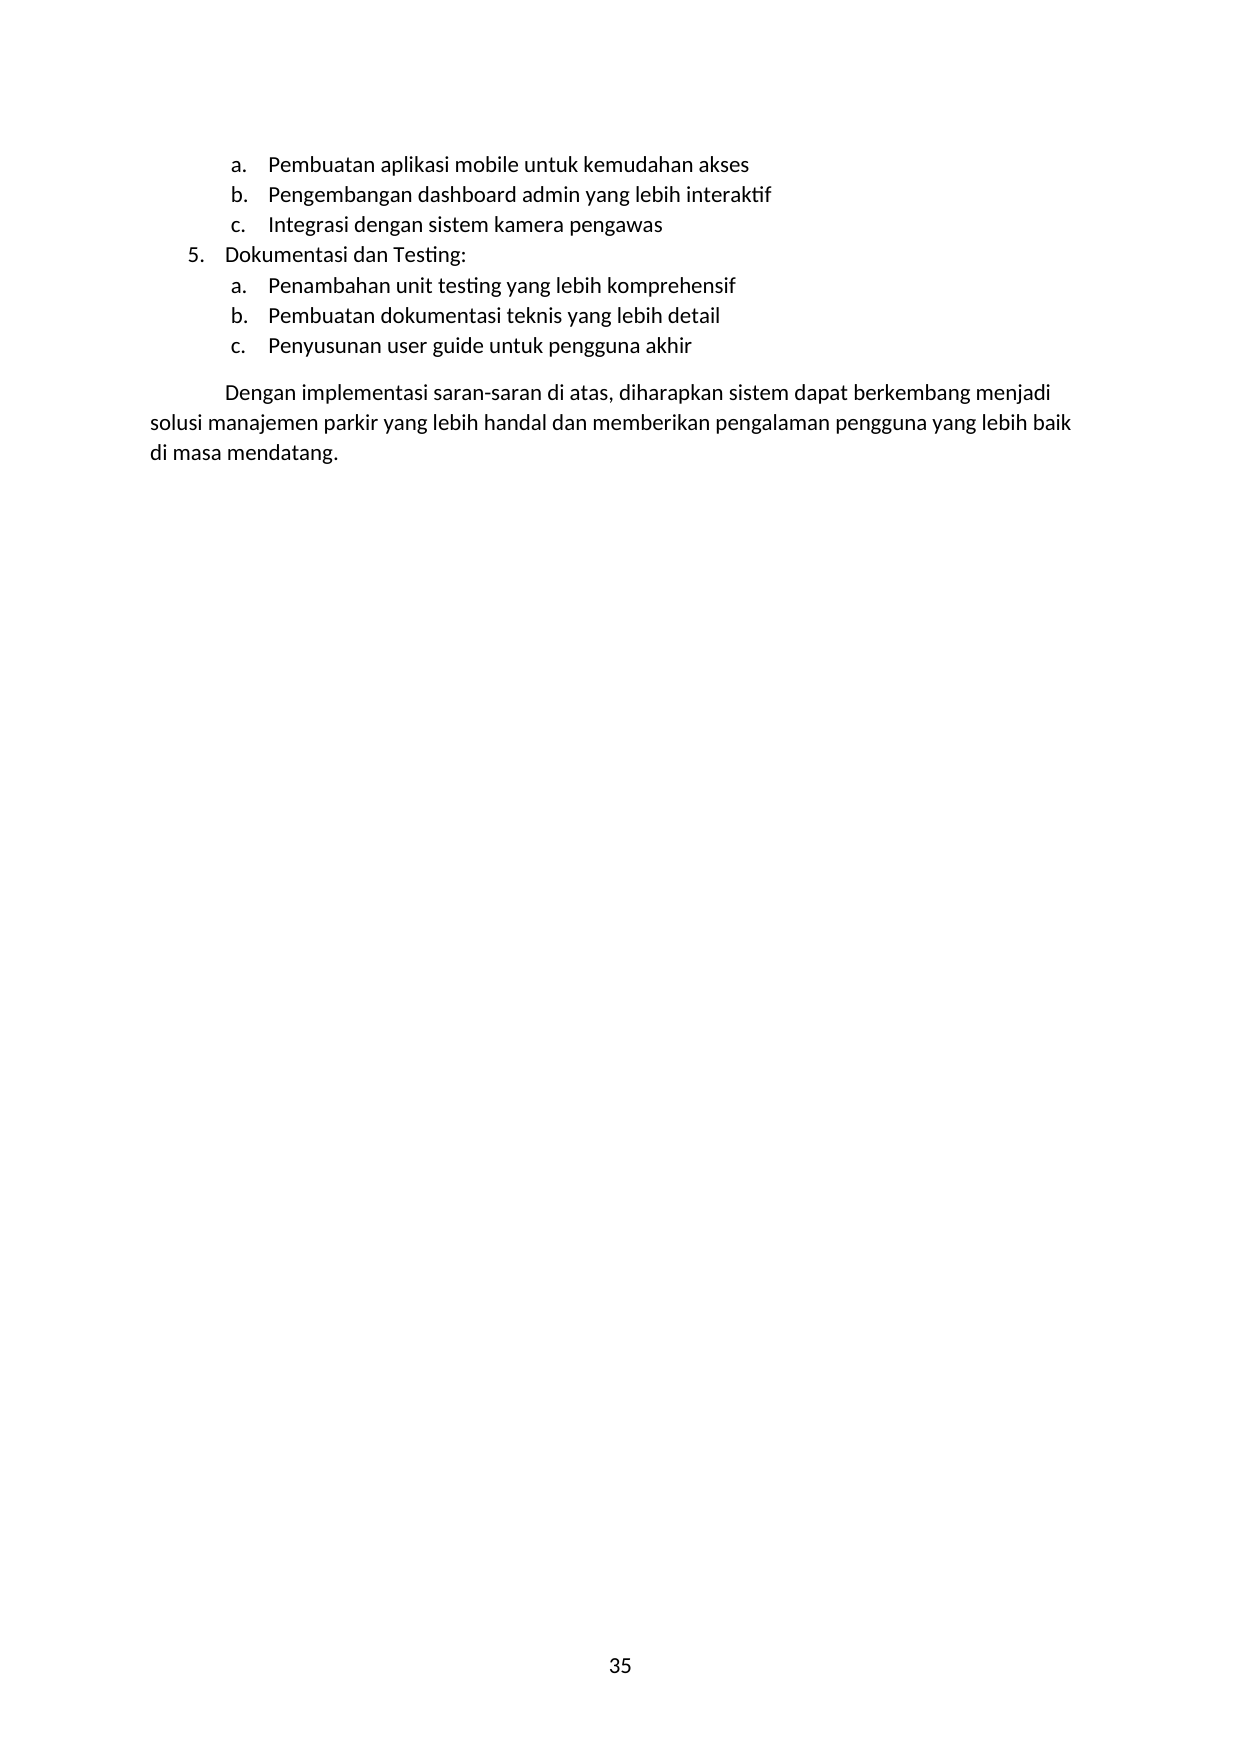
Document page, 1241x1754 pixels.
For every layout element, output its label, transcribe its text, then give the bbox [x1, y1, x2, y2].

list Penyusunan user guide untuk pengguna akhir [231, 331, 1090, 359]
list Pembuatan dokumentasi teknis yang lebih detail [231, 301, 1090, 329]
list Pembuatan aplikasi mobile untuk kemudahan akses [231, 150, 1090, 178]
list Penambahan unit testing yang lebih komprehensif [231, 271, 1090, 299]
list Integrasi dengan sistem kamera pengawas [231, 210, 1090, 238]
list Pengembangan dashboard admin yang lebih interaktif [231, 180, 1090, 208]
text Dengan implementasi saran-saran di atas, diharapkan sistem dapat berkembang menjadi solusi manajemen parkir yang lebih handal dan memberikan pengalaman pengguna yang lebih baik di masa mendatang. [150, 378, 1090, 467]
list Dokumentasi dan Testing: [187, 241, 1090, 269]
